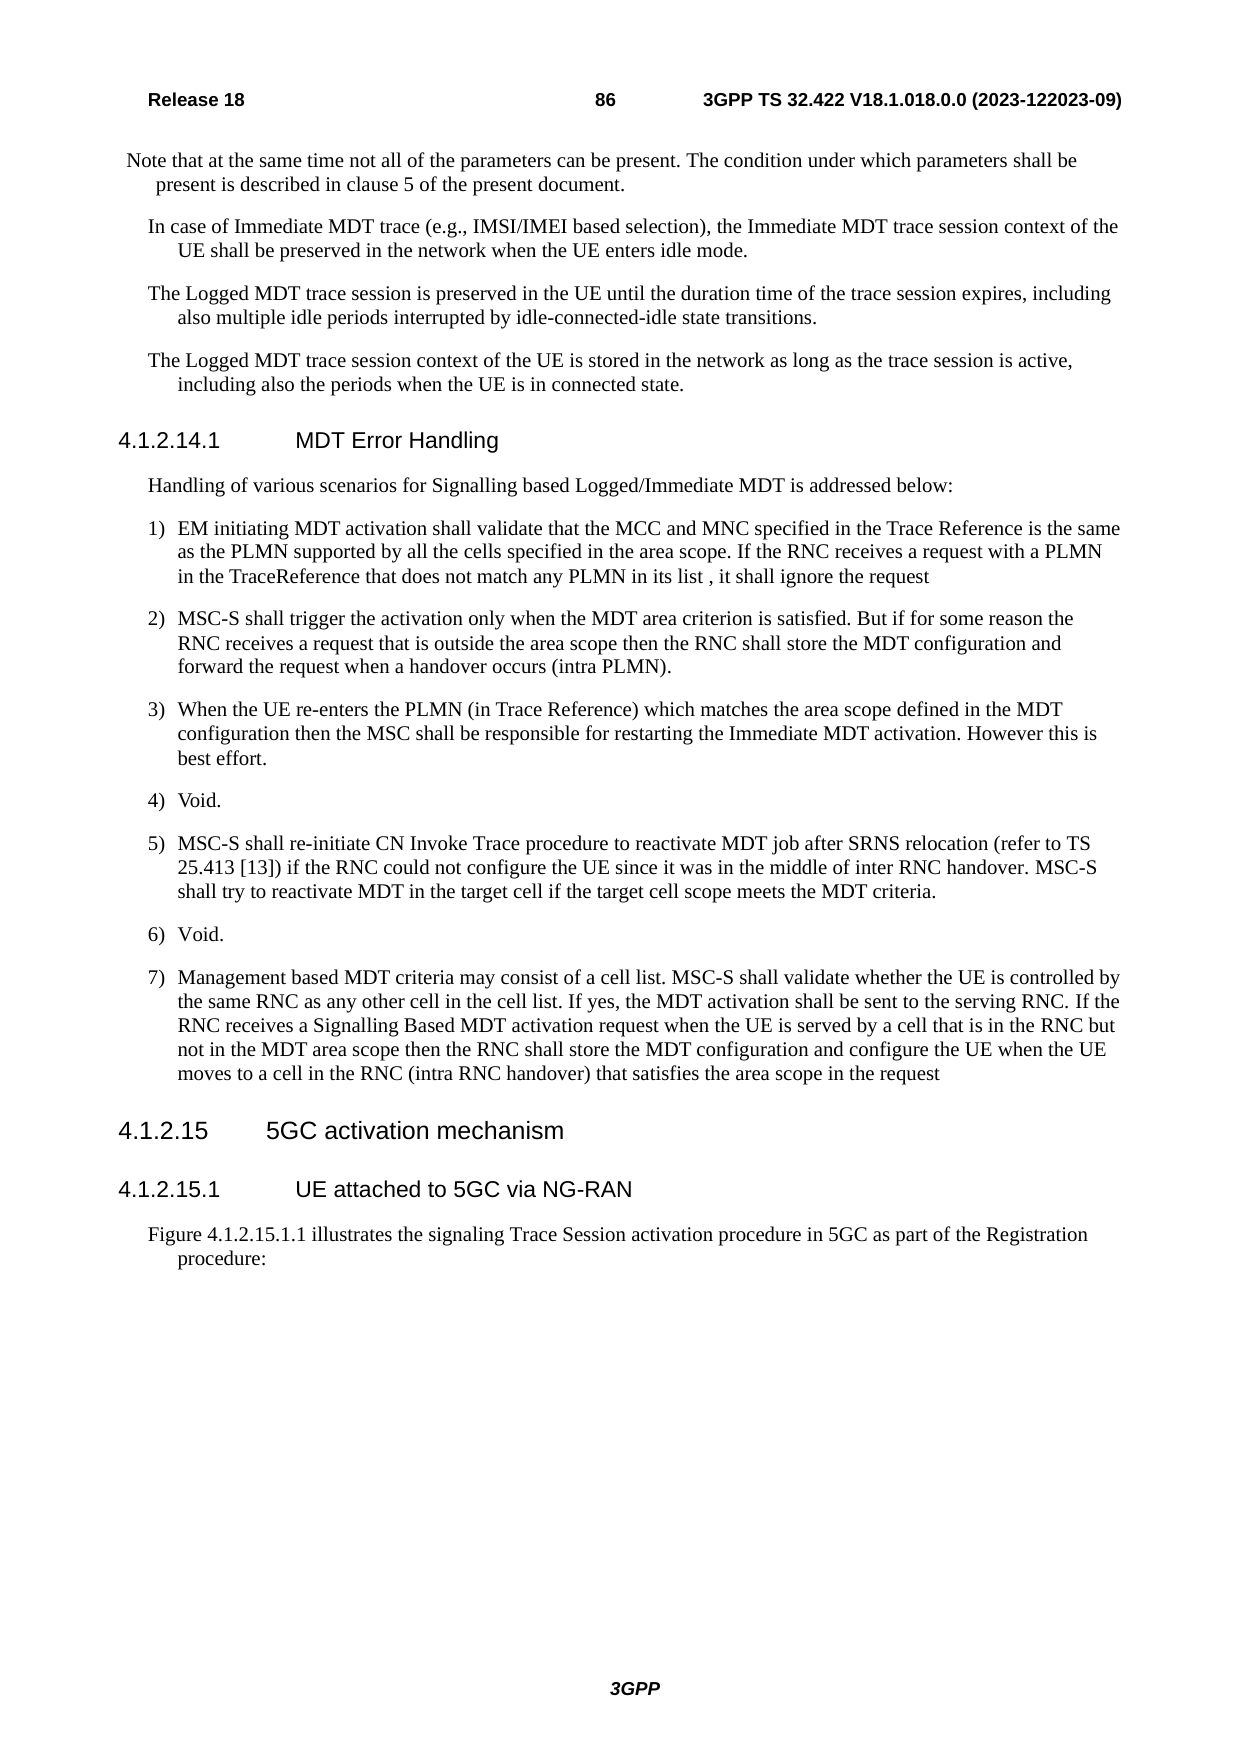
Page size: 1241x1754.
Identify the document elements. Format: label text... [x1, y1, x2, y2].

text Handling of various scenarios for Signalling based Logged/Immediate MDT is addressed below: [148, 473, 1122, 497]
subtitle 4.1.2.15 5GC activation mechanism [118, 1116, 1122, 1145]
text Note that at the same time not all of the parameters can be present. The condition under which parameters shall be present is described in clause 5 of the present document. [126, 147, 1122, 196]
text Figure 4.1.2.15.1.1 illustrates the signaling Trace Session activation procedure in 5GC as part of the Registration procedure: [148, 1221, 1122, 1269]
text 6) Void. [148, 922, 1122, 946]
subtitle 4.1.2.15.1 UE attached to 5GC via NG-RAN [118, 1176, 1122, 1203]
text 3) When the UE re-enters the PLMN (in Trace Reference) which matches the area scope defined in the MDT configuration then the MSC shall be responsible for restarting the Immediate MDT activation. However this is best effort. [148, 697, 1122, 769]
subtitle 4.1.2.14.1 MDT Error Handling [118, 427, 1122, 454]
text 2) MSC-S shall trigger the activation only when the MDT area criterion is satisfied. But if for some reason the RNC receives a request that is outside the area scope then the RNC shall store the MDT configuration and forward the request when a handover occurs (intra PLMN). [148, 606, 1122, 678]
text In case of Immediate MDT trace (e.g., IMSI/IMEI based selection), the Immediate MDT trace session context of the UE shall be preserved in the network when the UE enters idle mode. [148, 214, 1122, 262]
text 1) EM initiating MDT activation shall validate that the MCC and MNC specified in the Trace Reference is the same as the PLMN supported by all the cells specified in the area scope. If the RNC receives a request with a PLMN in the TraceReference that does not match any PLMN in its list , it shall ignore the request [148, 515, 1122, 588]
text 7) Management based MDT criteria may consist of a cell list. MSC-S shall validate whether the UE is controlled by the same RNC as any other cell in the cell list. If yes, the MDT activation shall be sent to the serving RNC. If the RNC receives a Signalling Based MDT activation request when the UE is served by a cell that is in the RNC but not in the MDT area scope then the RNC shall store the MDT configuration and configure the UE when the UE moves to a cell in the RNC (intra RNC handover) that satisfies the area scope in the request [148, 965, 1122, 1085]
text The Logged MDT trace session is preserved in the UE until the duration time of the trace session expires, including also multiple idle periods interrupted by idle-connected-idle state transitions. [148, 281, 1122, 329]
text 4) Void. [148, 788, 1122, 812]
text The Logged MDT trace session context of the UE is stored in the network as long as the trace session is active, including also the periods when the UE is in connected state. [148, 348, 1122, 396]
text 5) MSC-S shall re-initiate CN Invoke Trace procedure to reactivate MDT job after SRNS relocation (refer to TS 25.413 [13]) if the RNC could not configure the UE since it was in the middle of inter RNC handover. MSC-S shall try to reactivate MDT in the target cell if the target cell scope meets the MDT criteria. [148, 831, 1122, 903]
